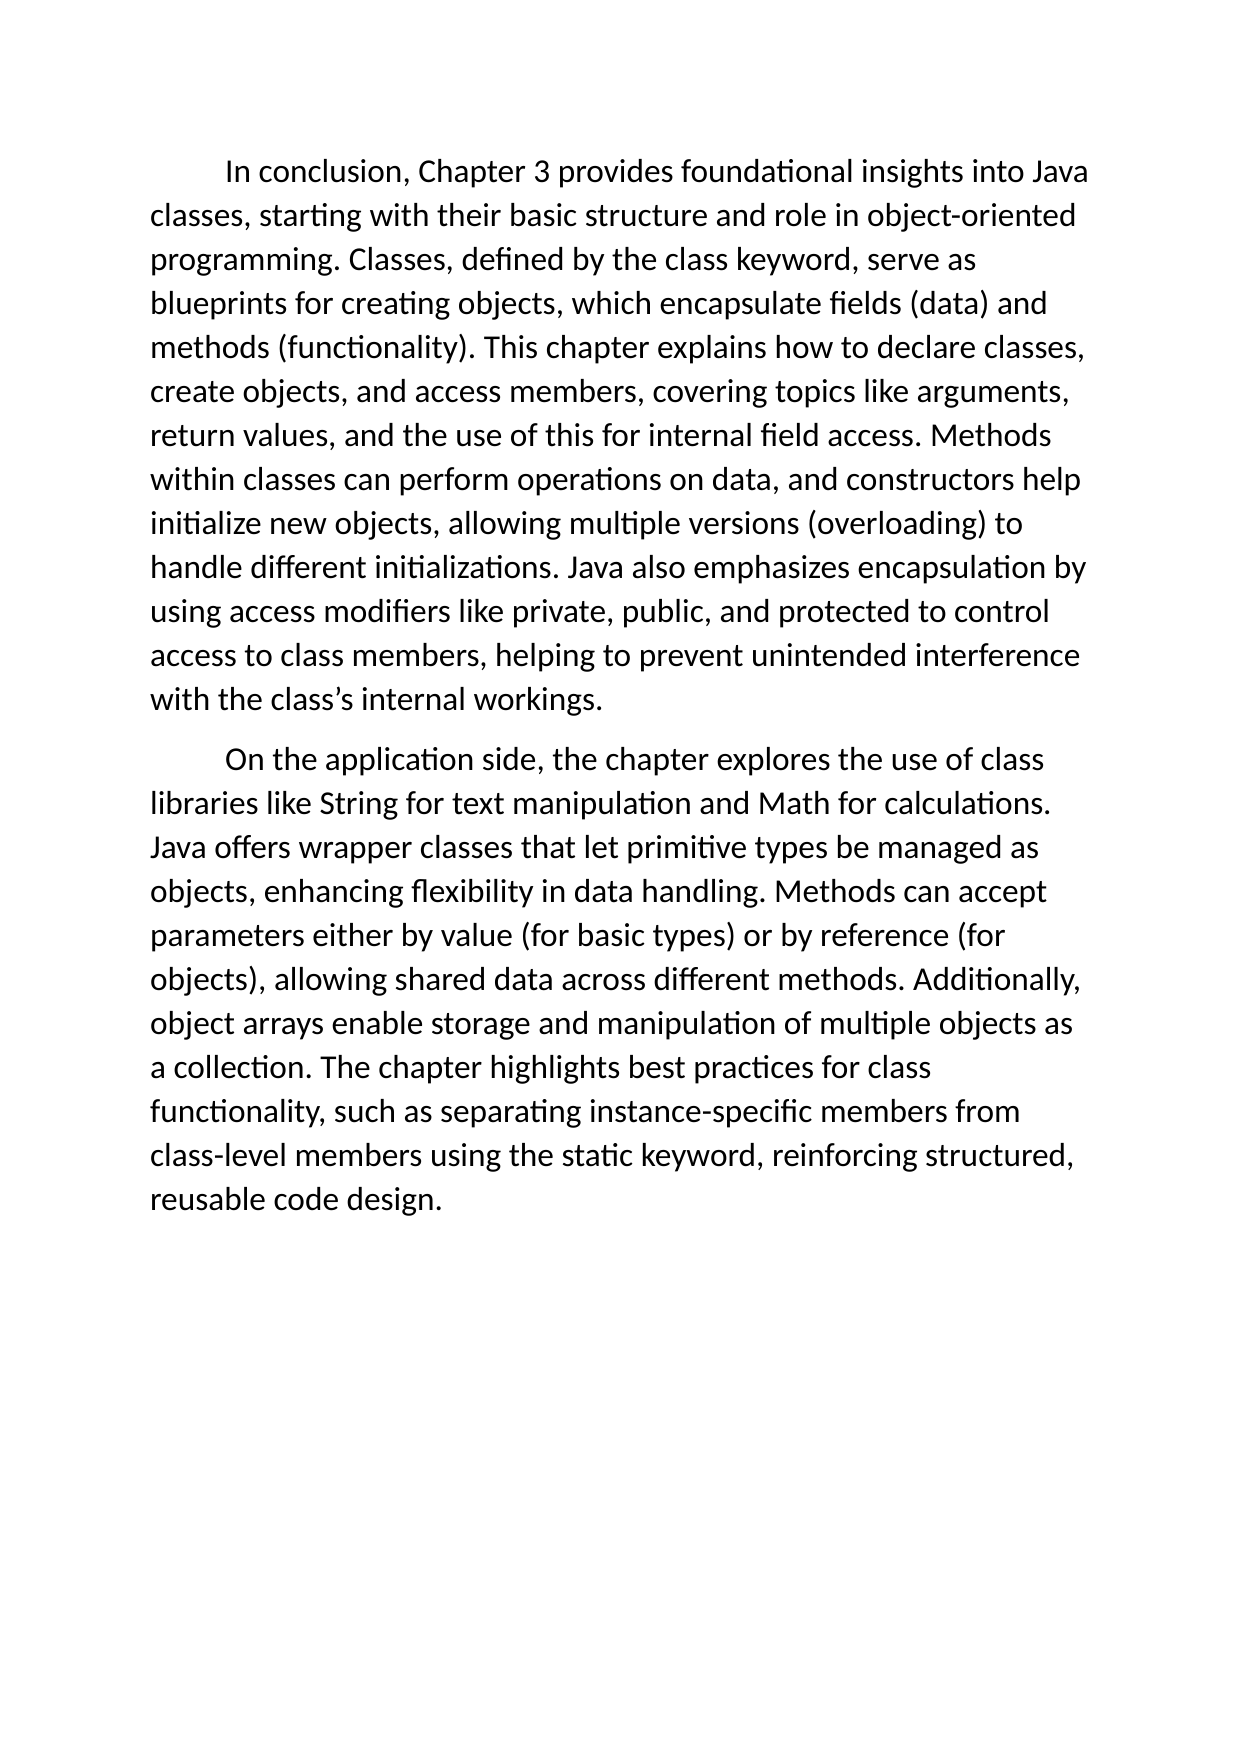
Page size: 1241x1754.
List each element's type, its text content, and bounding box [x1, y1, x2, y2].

text On the application side, the chapter explores the use of class libraries like String for text manipulation and Math for calculations. Java offers wrapper classes that let primitive types be managed as objects, enhancing flexibility in data handling. Methods can accept parameters either by value (for basic types) or by reference (for objects), allowing shared data across different methods. Additionally, object arrays enable storage and manipulation of multiple objects as a collection. The chapter highlights best practices for class functionality, such as separating instance-specific members from class-level members using the static keyword, reinforcing structured, reusable code design. [150, 738, 1090, 1218]
text In conclusion, Chapter 3 provides foundational insights into Java classes, starting with their basic structure and role in object-oriented programming. Classes, defined by the class keyword, serve as blueprints for creating objects, which encapsulate fields (data) and methods (functionality). This chapter explains how to declare classes, create objects, and access members, covering topics like arguments, return values, and the use of this for internal field access. Methods within classes can perform operations on data, and constructors help initialize new objects, allowing multiple versions (overloading) to handle different initializations. Java also emphasizes encapsulation by using access modifiers like private, public, and protected to control access to class members, helping to prevent unintended interference with the class’s internal workings. [150, 150, 1090, 718]
